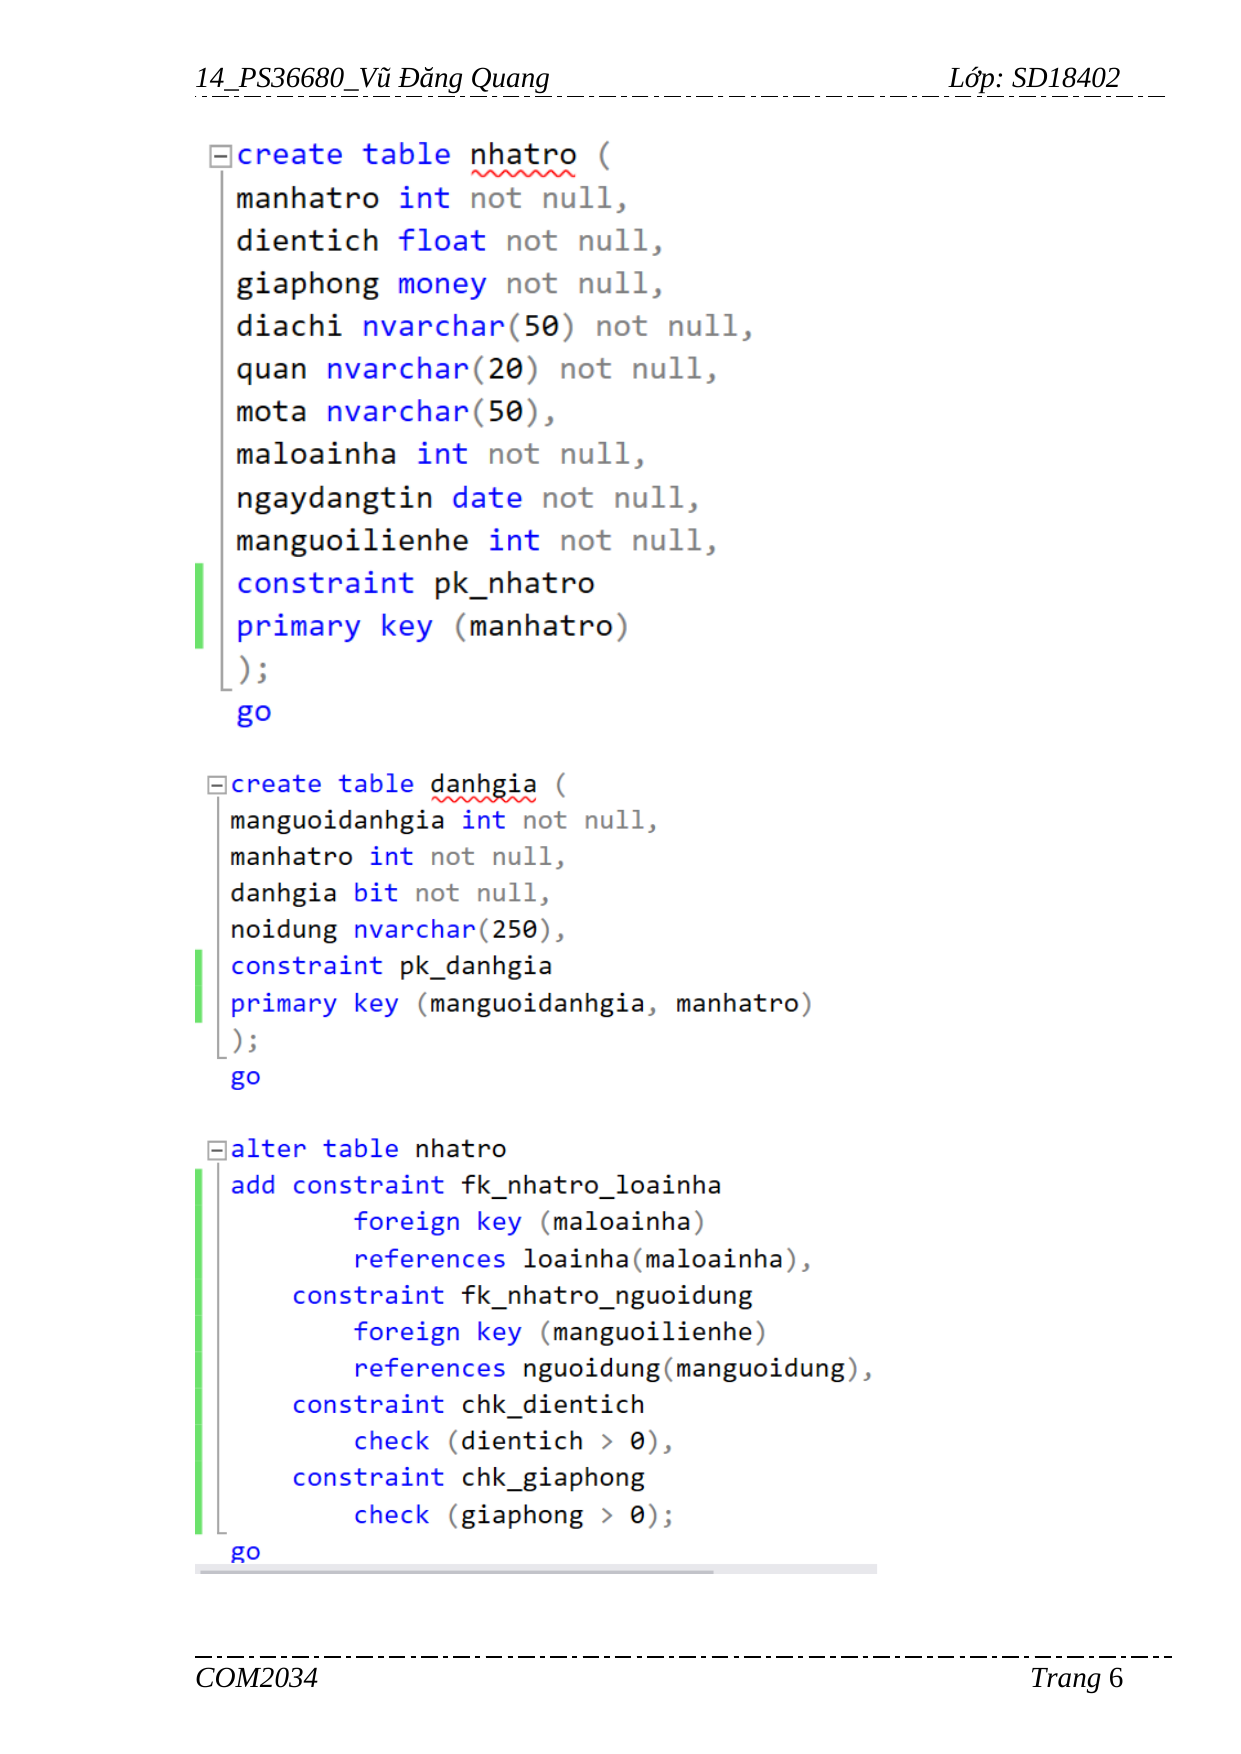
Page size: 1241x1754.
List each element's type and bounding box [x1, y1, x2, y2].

picture [195, 768, 878, 1574]
picture [195, 120, 788, 743]
